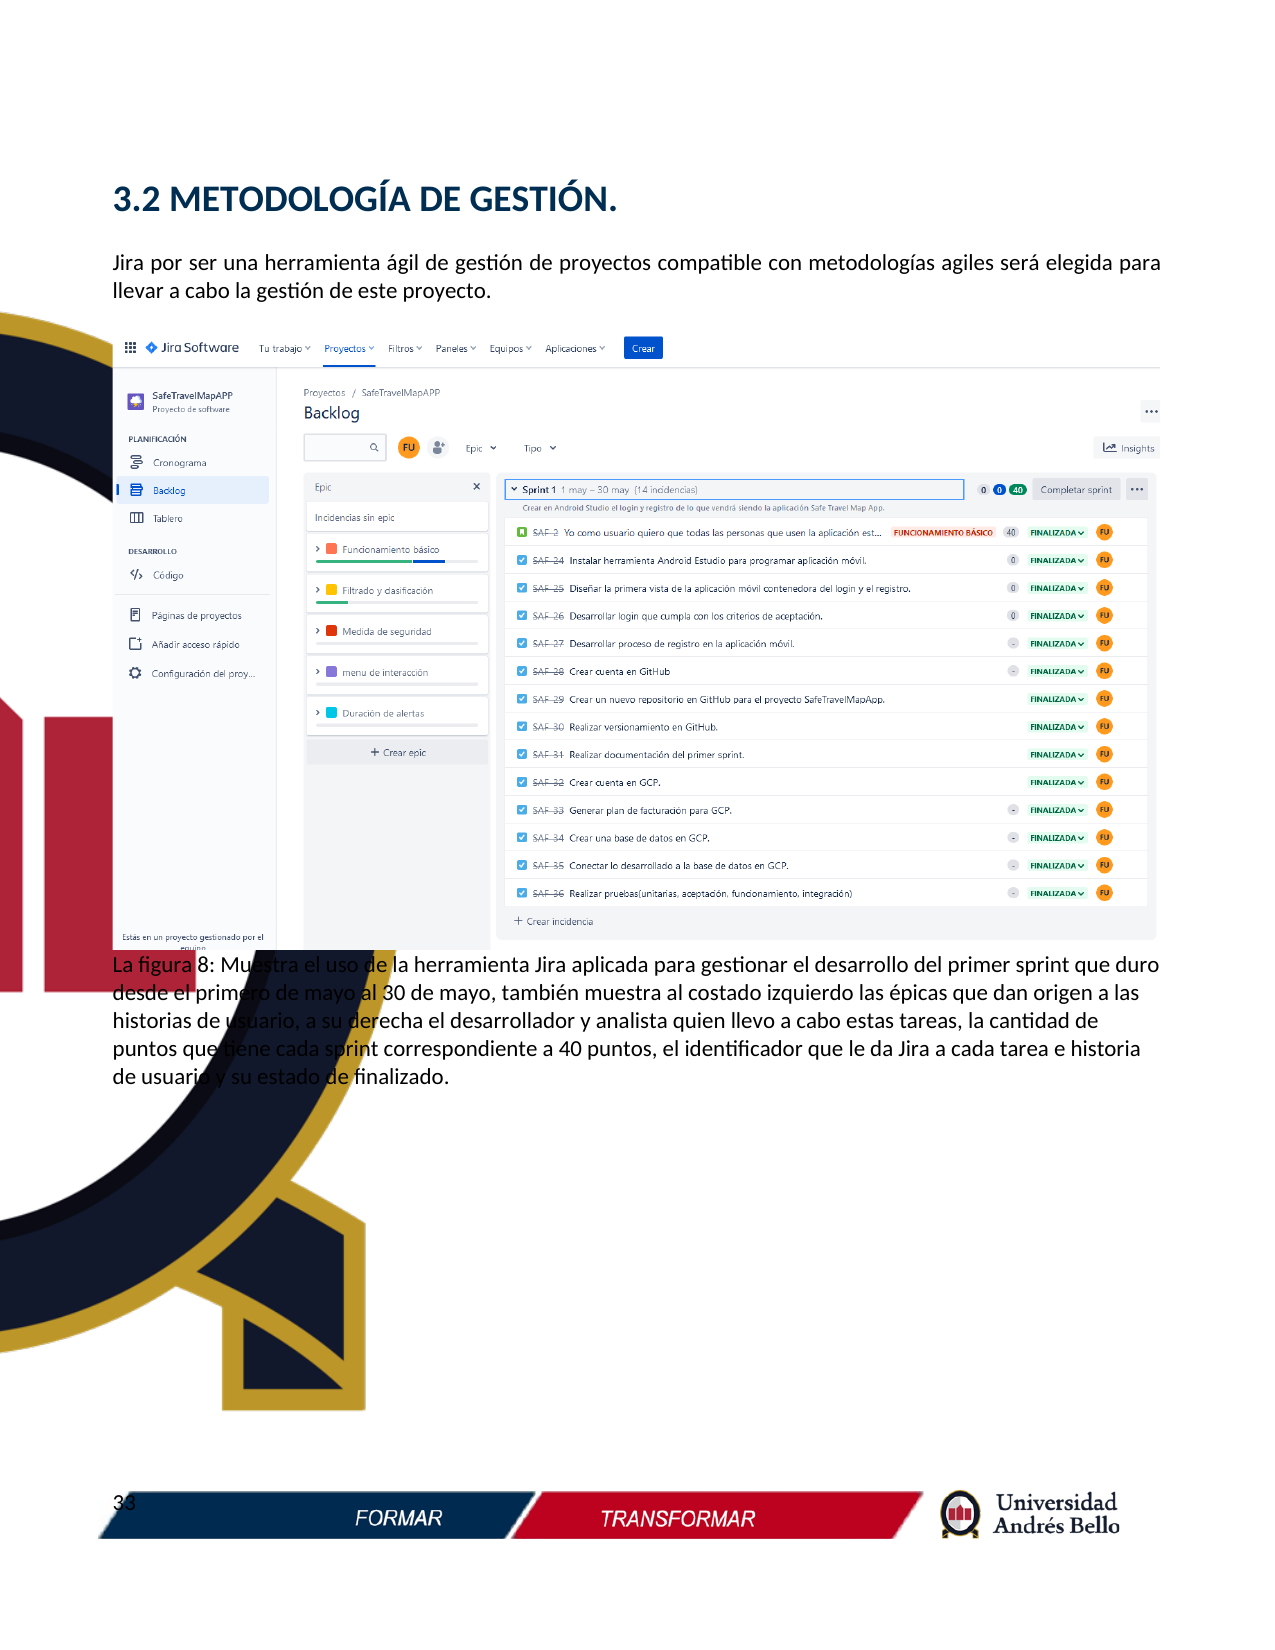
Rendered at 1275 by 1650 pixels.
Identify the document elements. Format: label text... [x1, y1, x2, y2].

picture [97, 1489, 1120, 1539]
subtitle 3.2 METODOLOGÍA DE GESTIÓN. [112, 174, 1162, 220]
picture [0, 299, 1160, 1423]
text Jira por ser una herramienta ágil de gestión de proyectos compatible con metodologías agiles será elegida para llevar a cabo la gestión de este proyecto. [112, 248, 1162, 304]
text La figura 8: Muestra el uso de la herramienta Jira aplicada para gestionar el desarrollo del primer sprint que duro desde el primero de mayo al 30 de mayo, también muestra al costado izquierdo las épicas que dan origen a las historias de usuario, a su derecha el desarrollador y analista quien llevo a cabo estas tareas, la cantidad de puntos que tiene cada sprint correspondiente a 40 puntos, el identificador que le da Jira a cada tarea e historia de usuario y su estado de finalizado. [112, 950, 1162, 1090]
